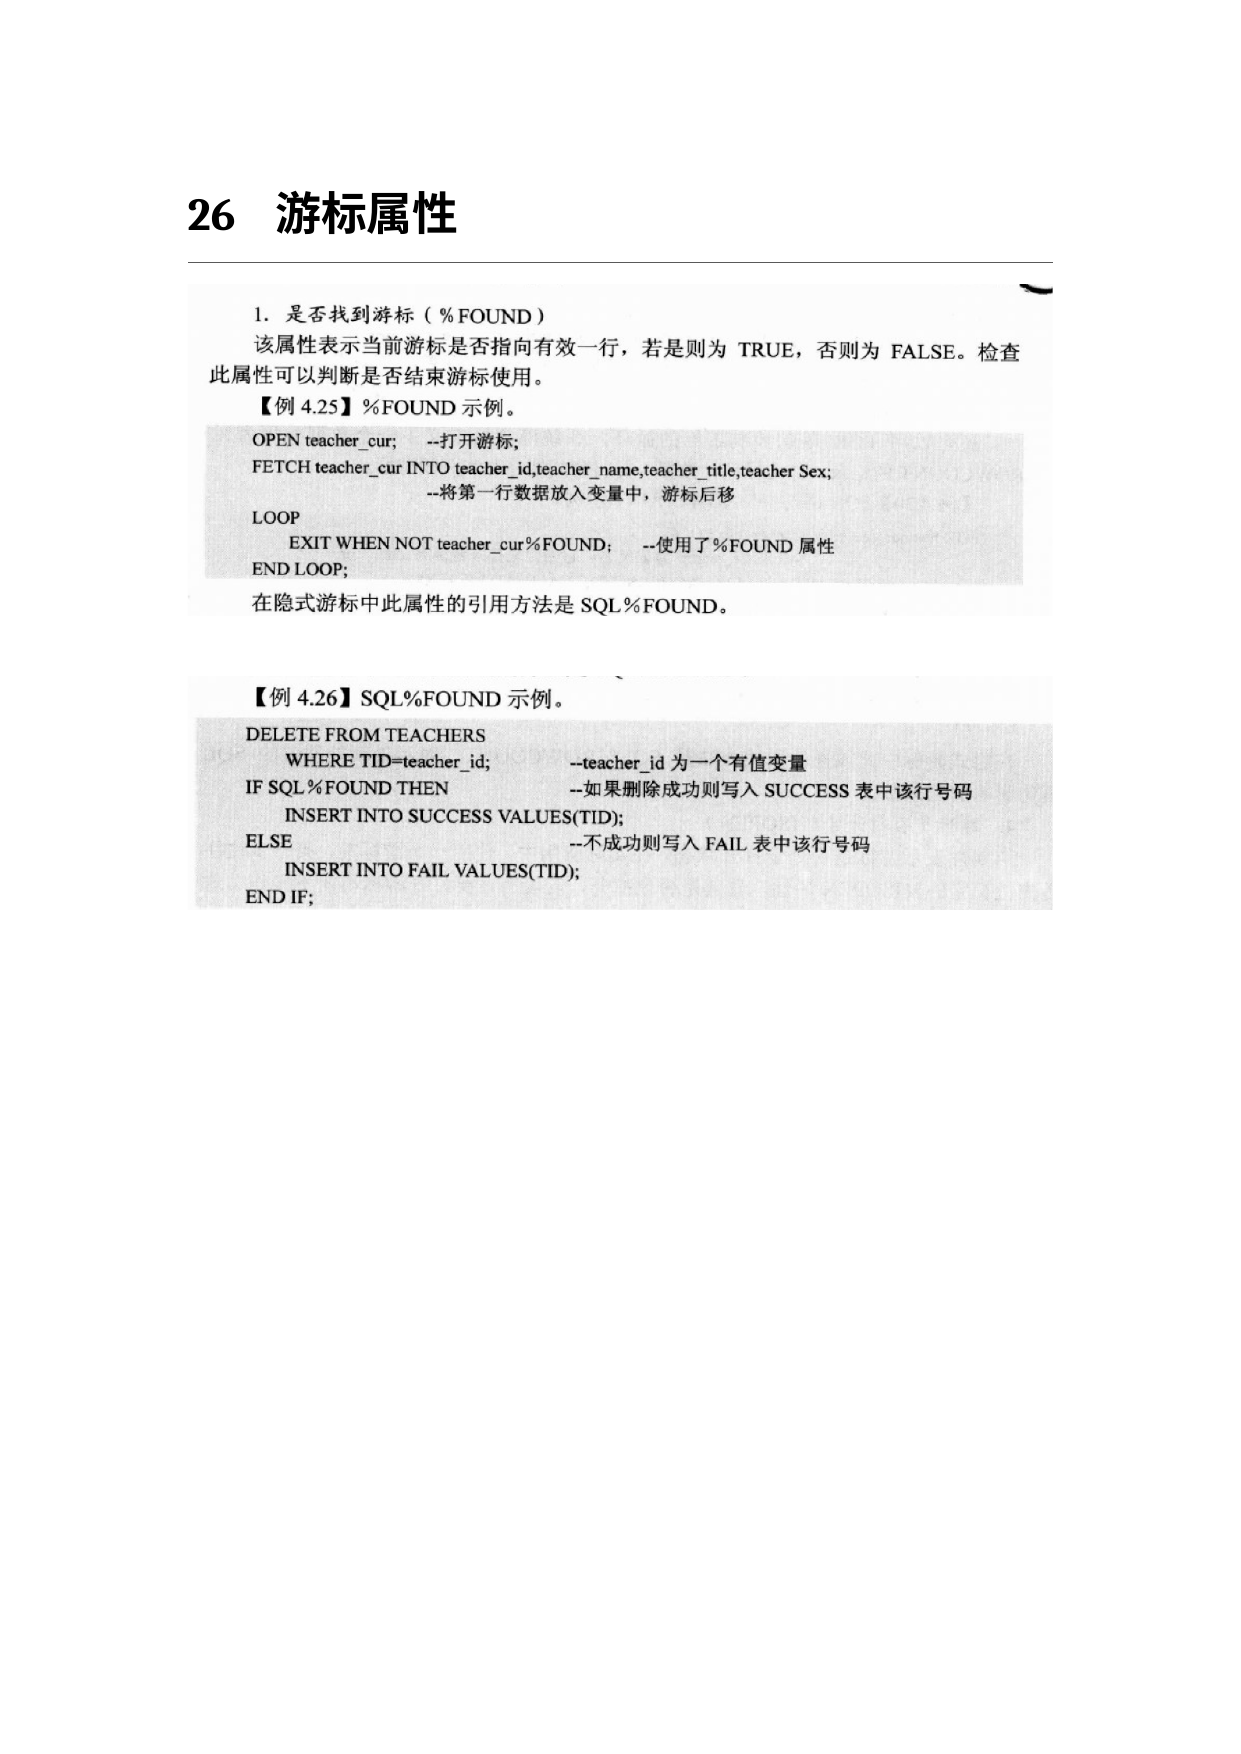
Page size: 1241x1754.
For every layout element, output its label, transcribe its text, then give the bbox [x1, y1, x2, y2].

picture [187, 284, 1053, 616]
picture [187, 676, 1053, 910]
subtitle 游标属性 [187, 162, 1053, 263]
